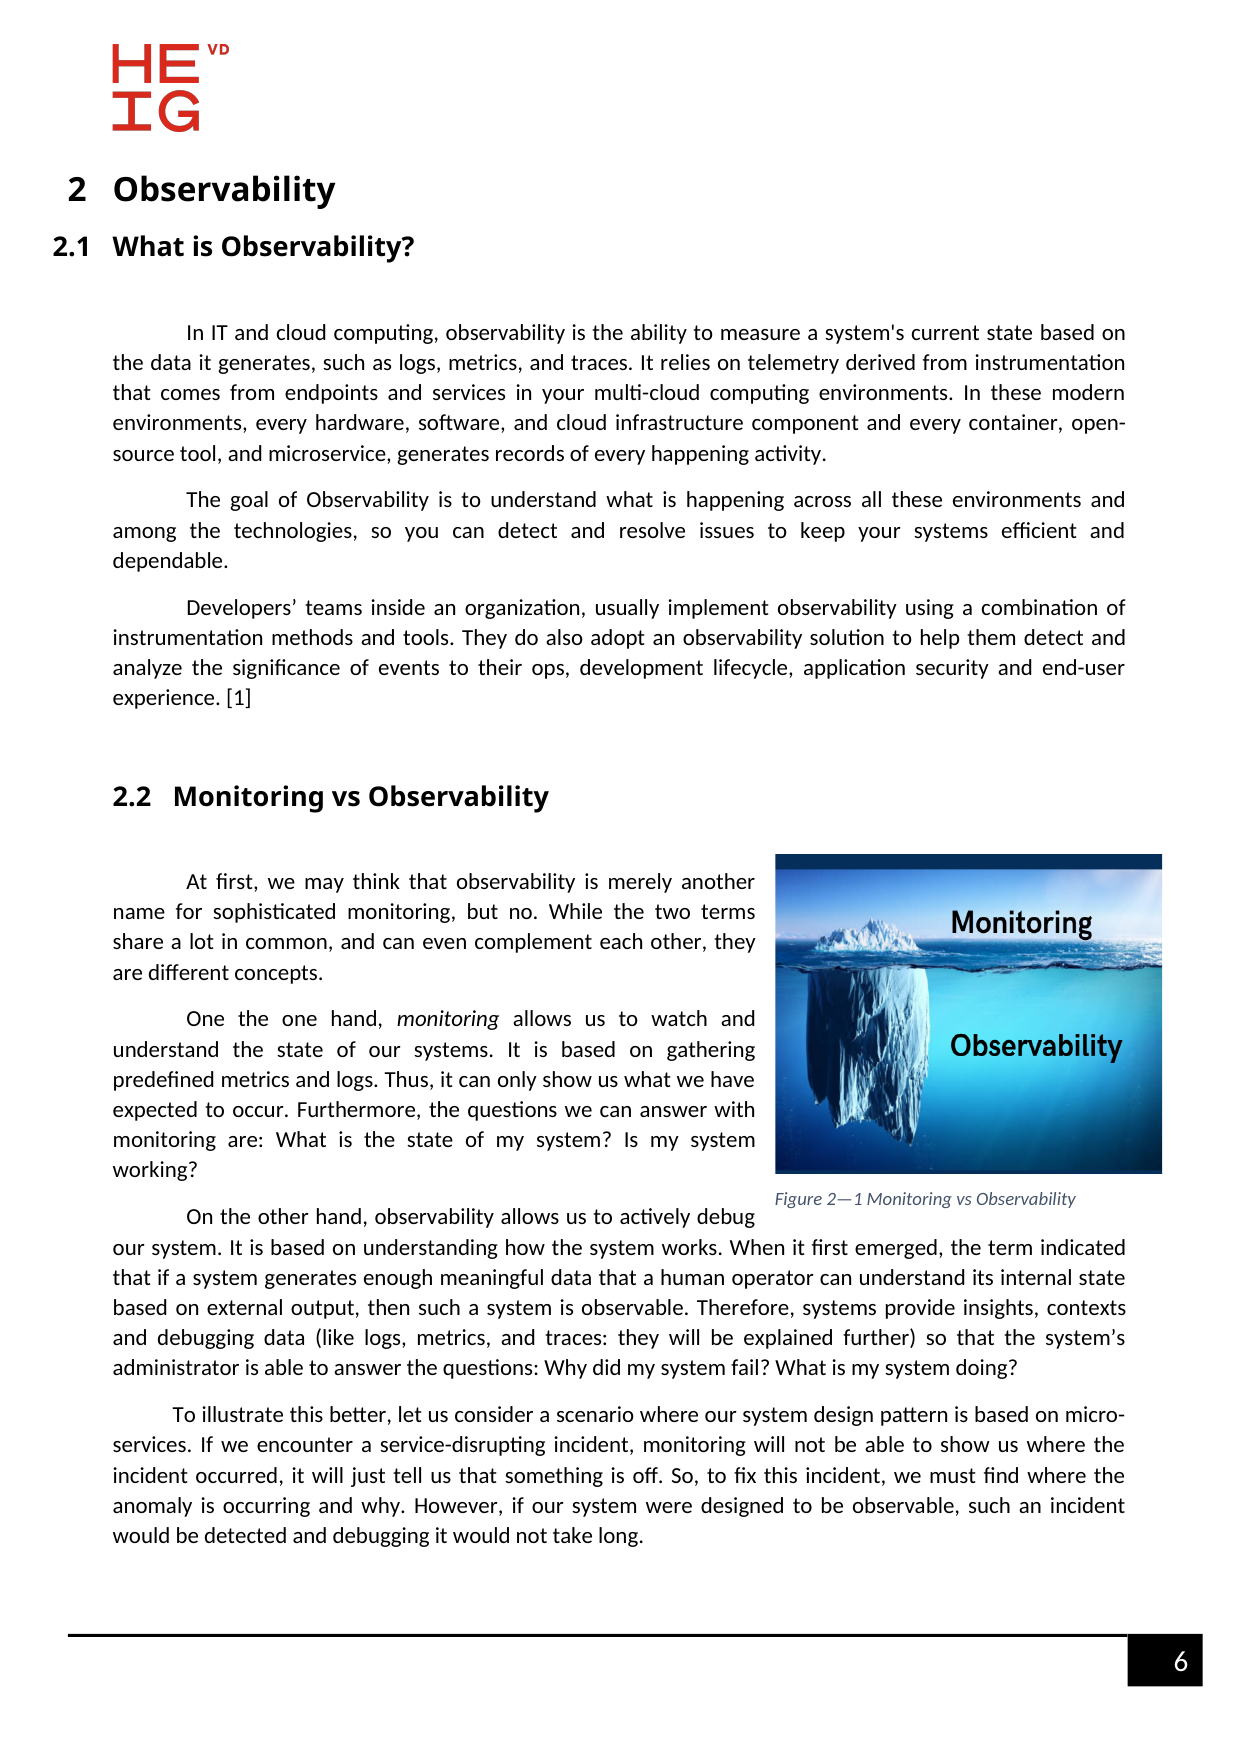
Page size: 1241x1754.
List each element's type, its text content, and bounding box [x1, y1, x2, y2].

text At first, we may think that observability is merely another name for sophisticated monitoring, but no. While the two terms share a lot in common, and can even complement each other, they are different concepts. [112, 867, 774, 986]
text In IT and cloud computing, observability is the ability to measure a system's current state based on the data it generates, such as logs, metrics, and traces. It relies on telemetry derived from instrumentation that comes from endpoints and services in your multi-cloud computing environments. In these modern environments, every hardware, software, and cloud infrastructure component and every container, open-source tool, and microservice, generates records of every happening activity. [112, 318, 1128, 467]
subtitle Observability [67, 166, 1128, 211]
text Developers’ teams inside an organization, usually implement observability using a combination of instrumentation methods and tools. They do also adopt an observability solution to help them detect and analyze the significance of events to their ops, development lifecycle, application security and end-user experience. [112, 593, 1128, 711]
subtitle What is Observability? [52, 228, 1128, 265]
text On the other hand, observability allows us to actively debug our system. It is based on understanding how the system works. When it first emerged, the term indicated that if a system generates enough meaningful data that a human operator can understand its internal state based on external output, then such a system is observable. Therefore, systems provide insights, contexts and debugging data (like logs, metrics, and traces: they will be explained further) so that the system’s administrator is able to answer the questions: Why did my system fail? What is my system doing? [112, 1202, 1128, 1382]
text To illustrate this better, let us consider a scenario where our system design pattern is based on micro-services. If we encounter a service-disrupting incident, monitoring will not be able to show us where the incident occurred, it will just tell us that something is off. So, to fix this incident, we must find where the anomaly is occurring and why. However, if our system were designed to be observable, such an incident would be detected and debugging it would not take long. [112, 1400, 1128, 1549]
text The goal of Observability is to understand what is happening across all these environments and among the technologies, so you can detect and resolve issues to keep your systems efficient and dependable. [112, 486, 1128, 574]
subtitle Monitoring vs Observability [112, 777, 1128, 814]
text One the one hand, monitoring allows us to watch and understand the state of our systems. It is based on gathering predefined metrics and logs. Thus, it can only show us what we have expected to occur. Furthermore, the questions we can answer with monitoring are: What is the state of my system? Is my system working? [112, 1004, 1128, 1184]
picture [774, 854, 1162, 1173]
picture [112, 44, 229, 132]
